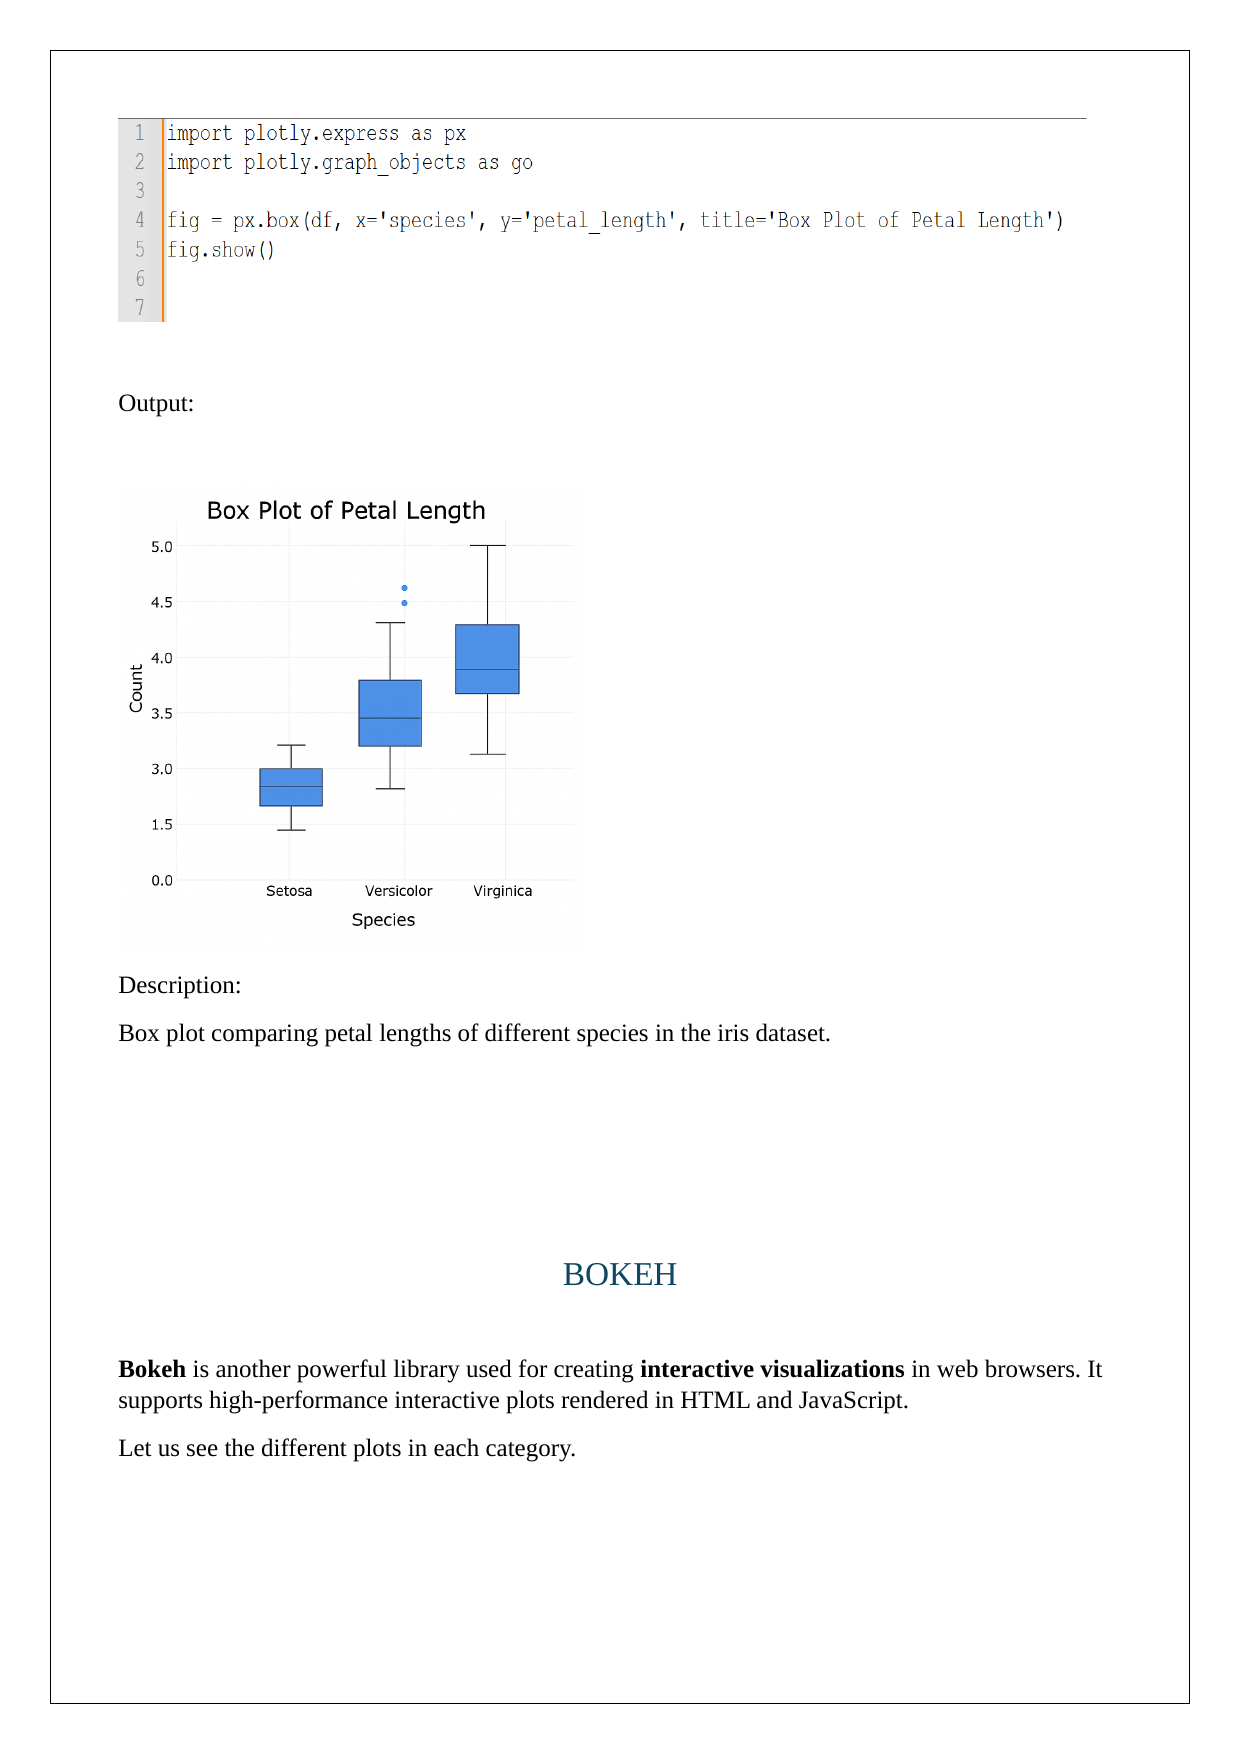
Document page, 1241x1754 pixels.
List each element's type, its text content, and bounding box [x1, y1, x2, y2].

text Box plot comparing petal lengths of different species in the iris dataset. [118, 1018, 1122, 1047]
picture [118, 118, 1087, 322]
subtitle BOKEH [118, 1254, 1122, 1292]
text Description: [118, 970, 1122, 999]
text Let us see the different plots in each category. [118, 1433, 1122, 1461]
text Bokeh is another powerful library used for creating interactive visualizations in web browsers. It supports high-performance interactive plots rendered in HTML and JavaScript. [118, 1354, 1122, 1414]
text Output: [118, 388, 1122, 417]
picture [118, 483, 586, 951]
